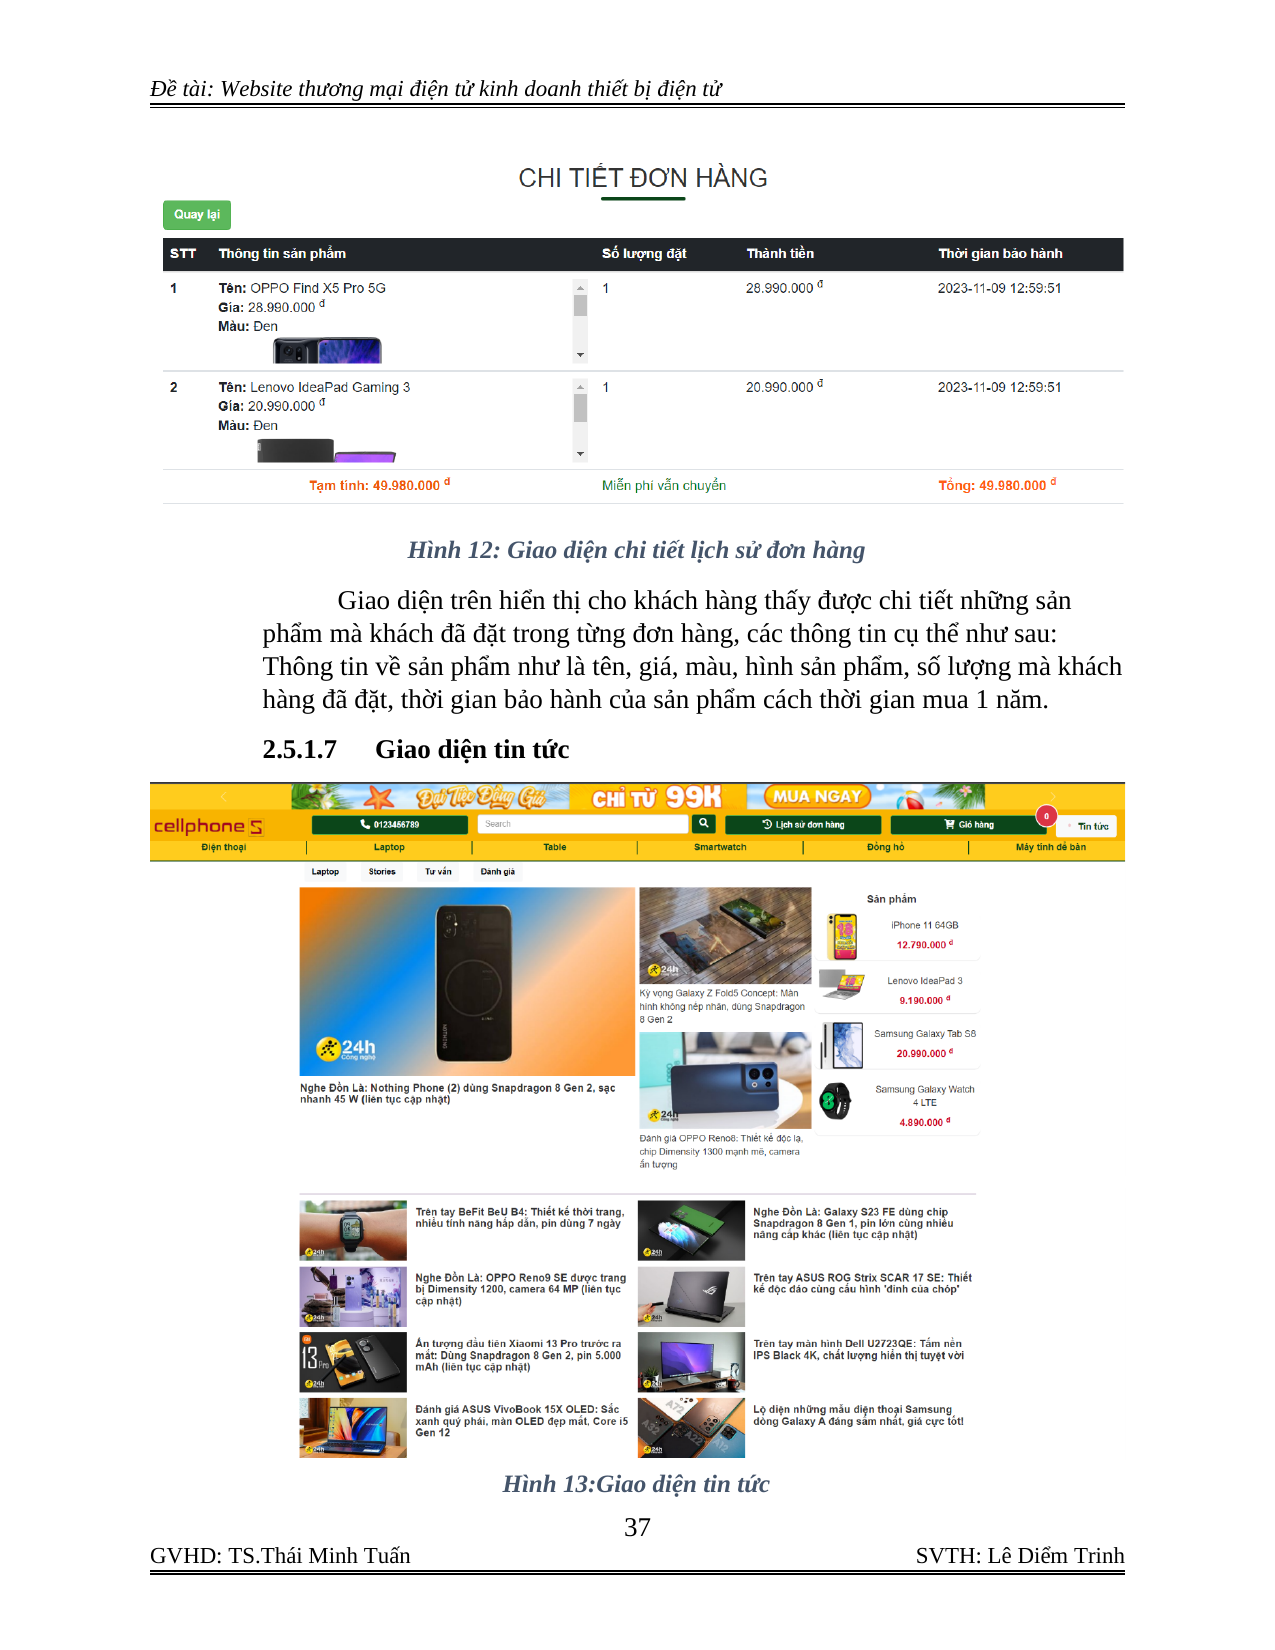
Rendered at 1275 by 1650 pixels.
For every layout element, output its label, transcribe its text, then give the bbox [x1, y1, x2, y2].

picture [150, 1188, 1125, 1460]
text Giao diện trên hiển thị cho khách hàng thấy được chi tiết những sản phẩm mà khách đã đặt trong từng đơn hàng, các thông tin cụ thể như sau: Thông tin về sản phẩm như là tên, giá, màu, hình sản phẩm, số lượng mà khách hàng đã đặt, thời gian bảo hành của sản phẩm cách thời gian mua 1 năm. [262, 584, 1125, 714]
picture [150, 150, 1125, 517]
text Hình 12: Giao diện chi tiết lịch sử đơn hàng [150, 535, 1125, 563]
picture [150, 782, 1125, 1176]
list Giao diện tin tức [262, 733, 1125, 764]
